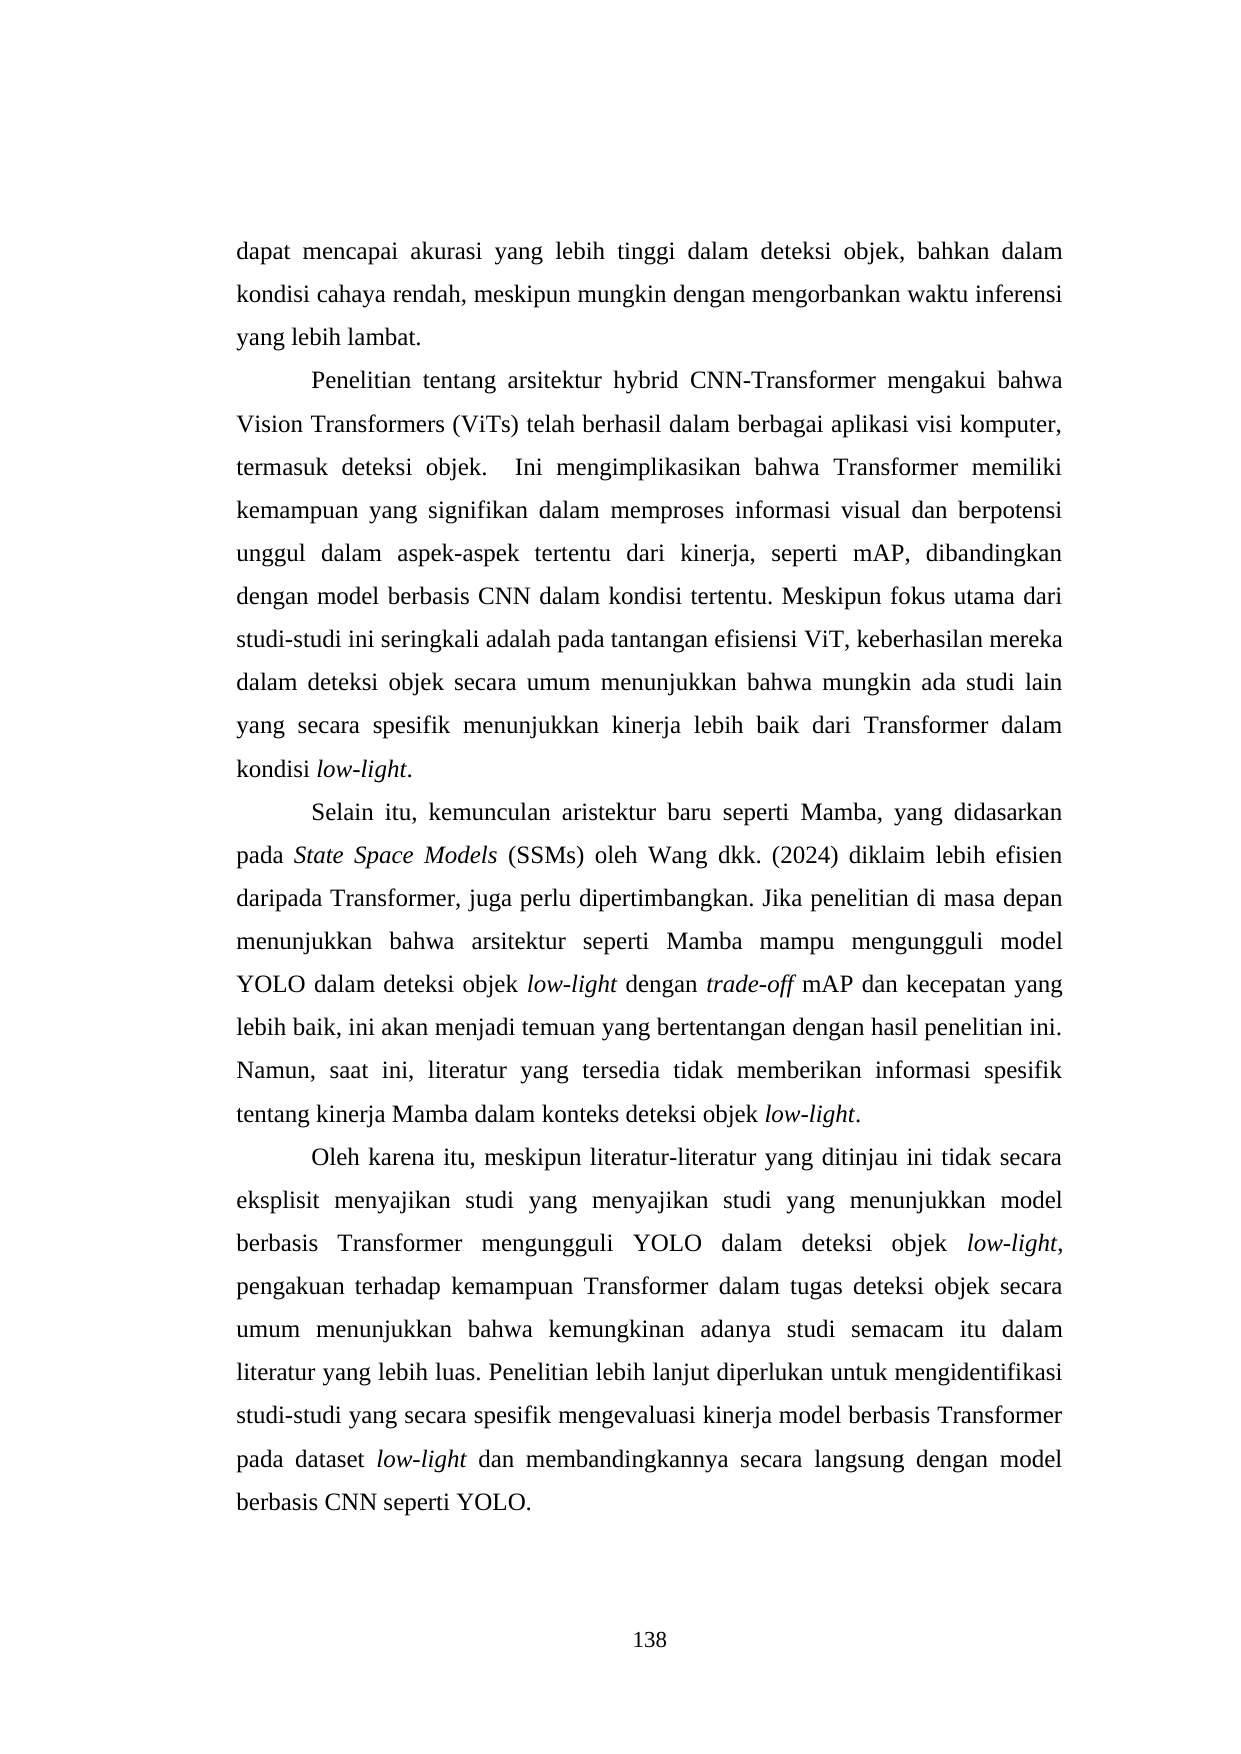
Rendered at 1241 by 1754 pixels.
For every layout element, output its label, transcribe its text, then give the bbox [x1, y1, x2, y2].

text Selain itu, kemunculan aristektur baru seperti Mamba, yang didasarkan pada State Space Models (SSMs) oleh Wang dkk. (2024) diklaim lebih efisien daripada Transformer, juga perlu dipertimbangkan. Jika penelitian di masa depan menunjukkan bahwa arsitektur seperti Mamba mampu mengungguli model YOLO dalam deteksi objek low-light dengan trade-off mAP dan kecepatan yang lebih baik, ini akan menjadi temuan yang bertentangan dengan hasil penelitian ini. Namun, saat ini, literatur yang tersedia tidak memberikan informasi spesifik tentang kinerja Mamba dalam konteks deteksi objek low-light. [236, 797, 1063, 1127]
text Penelitian tentang arsitektur hybrid CNN-Transformer mengakui bahwa Vision Transformers (ViTs) telah berhasil dalam berbagai aplikasi visi komputer, termasuk deteksi objek. Ini mengimplikasikan bahwa Transformer memiliki kemampuan yang signifikan dalam memproses informasi visual dan berpotensi unggul dalam aspek-aspek tertentu dari kinerja, seperti mAP, dibandingkan dengan model berbasis CNN dalam kondisi tertentu. Meskipun fokus utama dari studi-studi ini seringkali adalah pada tantangan efisiensi ViT, keberhasilan mereka dalam deteksi objek secara umum menunjukkan bahwa mungkin ada studi lain yang secara spesifik menunjukkan kinerja lebih baik dari Transformer dalam kondisi low-light. [236, 366, 1063, 782]
text Oleh karena itu, meskipun literatur-literatur yang ditinjau ini tidak secara eksplisit menyajikan studi yang menyajikan studi yang menunjukkan model berbasis Transformer mengungguli YOLO dalam deteksi objek low-light, pengakuan terhadap kemampuan Transformer dalam tugas deteksi objek secara umum menunjukkan bahwa kemungkinan adanya studi semacam itu dalam literatur yang lebih luas. Penelitian lebih lanjut diperlukan untuk mengidentifikasi studi-studi yang secara spesifik mengevaluasi kinerja model berbasis Transformer pada dataset low-light dan membandingkannya secara langsung dengan model berbasis CNN seperti YOLO. [236, 1142, 1063, 1516]
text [236, 236, 1063, 351]
